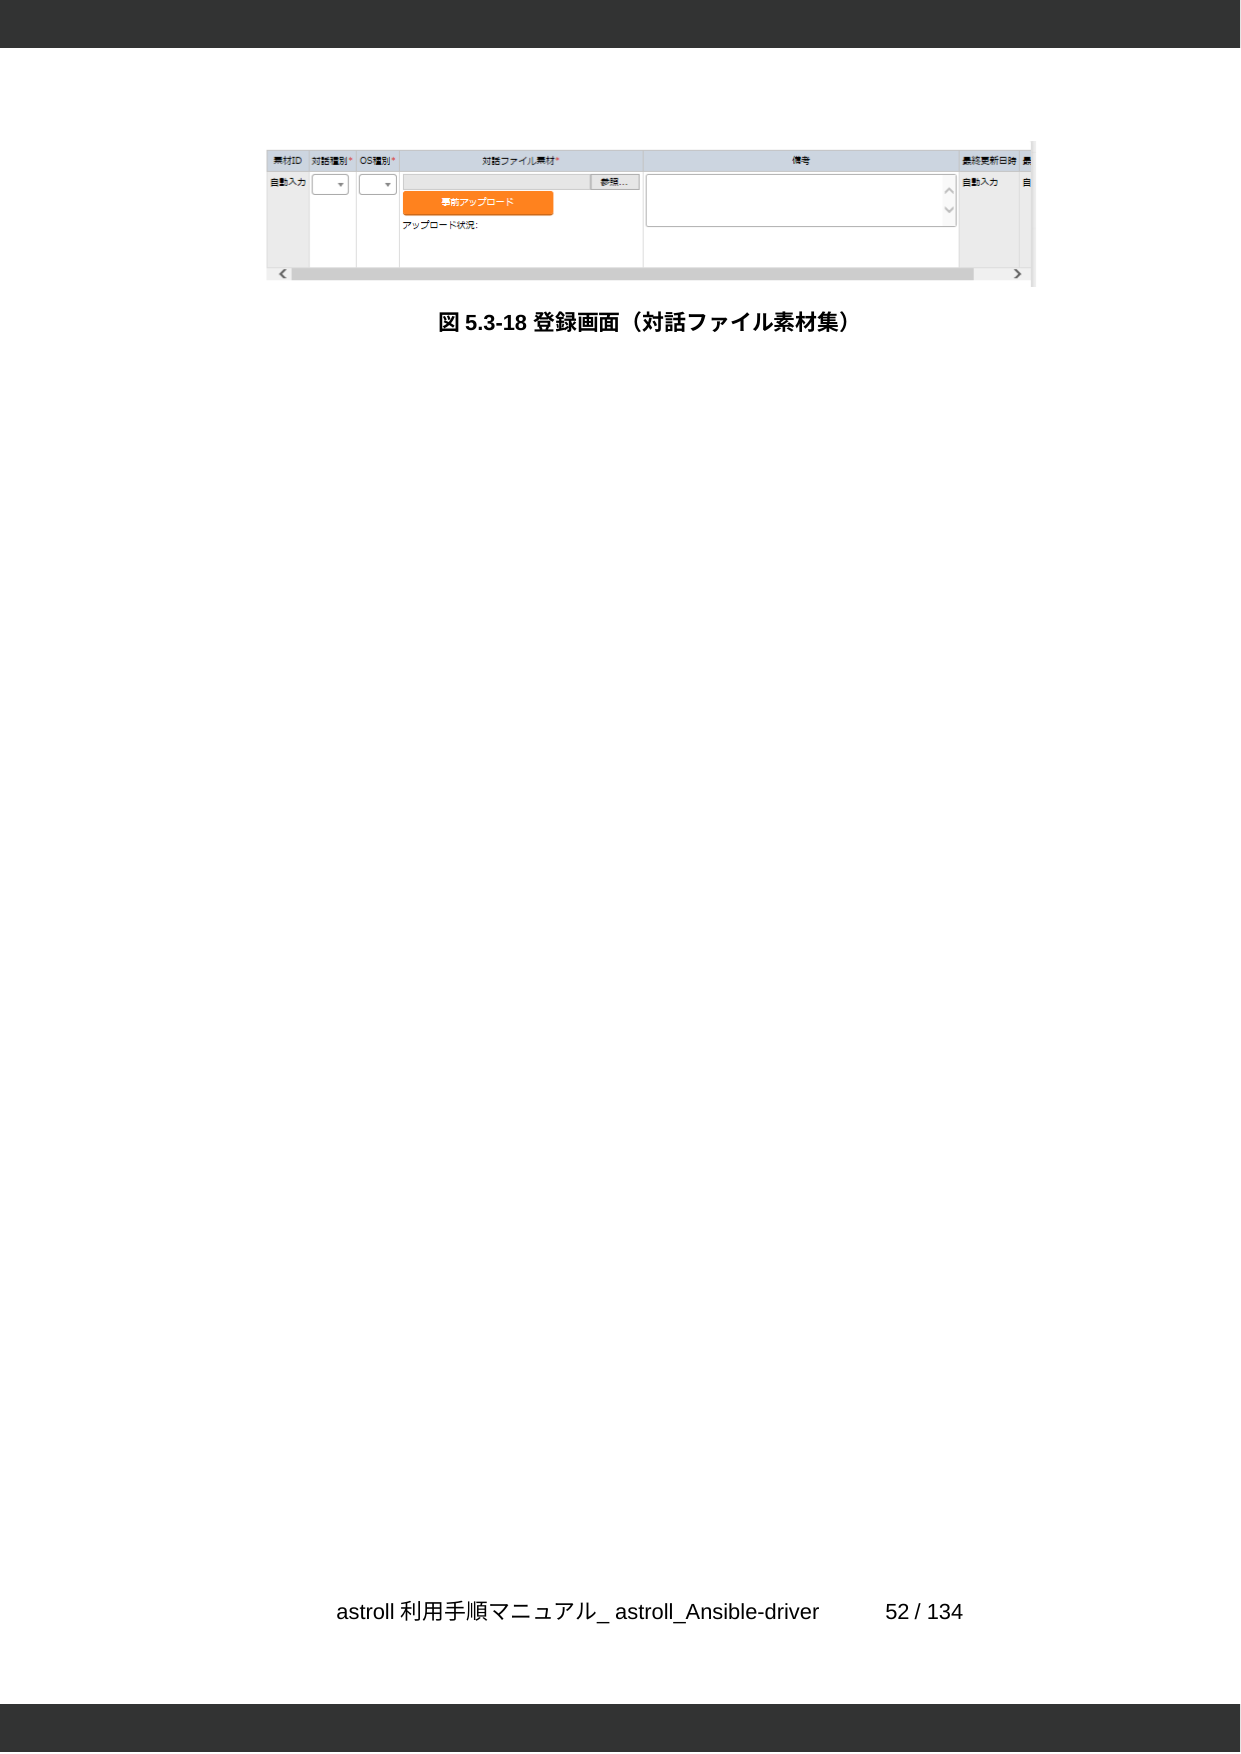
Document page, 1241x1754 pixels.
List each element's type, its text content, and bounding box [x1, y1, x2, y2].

picture [0, 1704, 1241, 1752]
picture [263, 141, 1037, 287]
picture [0, 0, 1241, 48]
